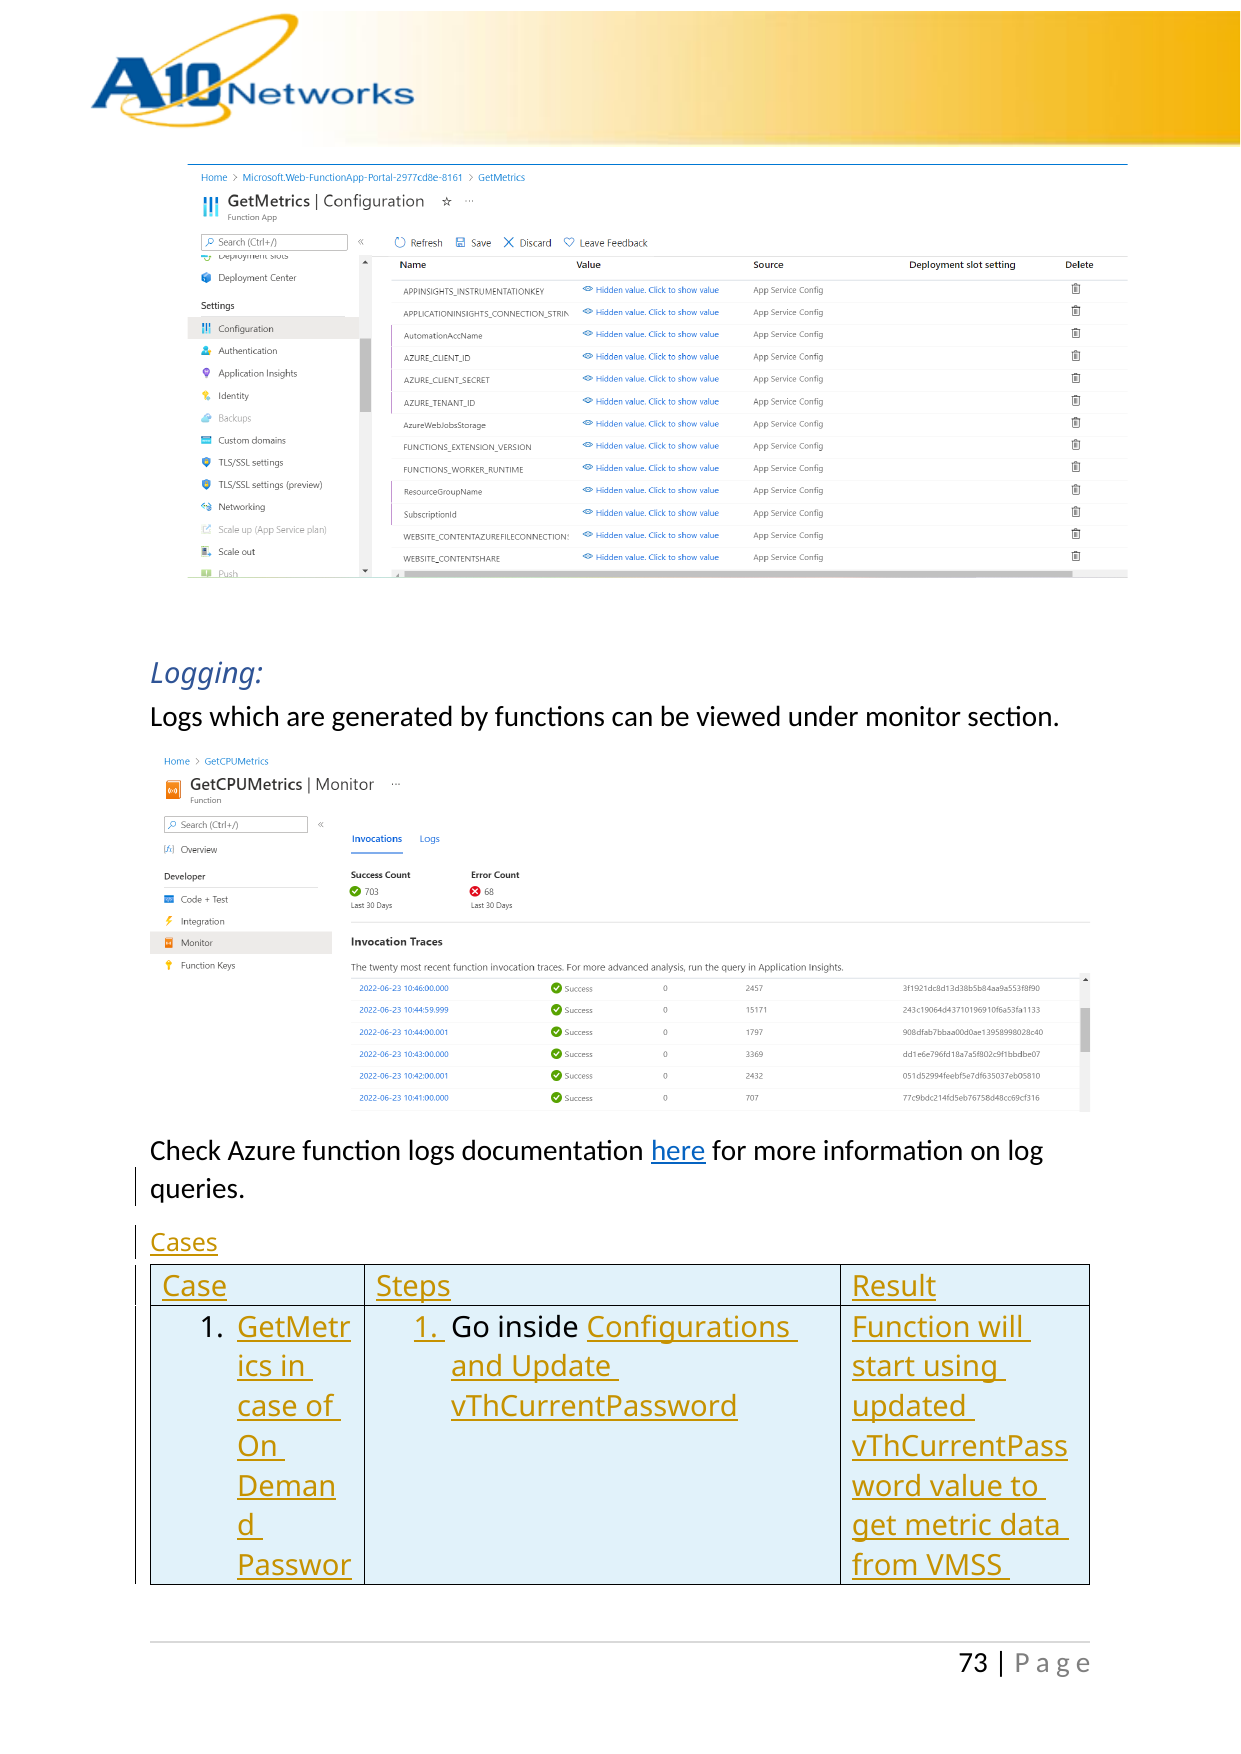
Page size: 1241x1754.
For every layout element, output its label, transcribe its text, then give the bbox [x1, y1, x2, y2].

picture [187, 164, 1128, 578]
text Logs which are generated by functions can be viewed under monitor section. [150, 698, 1090, 733]
text Check Azure function logs documentation here for more information on log queries. [150, 1132, 1090, 1206]
picture [150, 752, 1091, 1112]
picture [0, 11, 1241, 147]
subtitle Logging: [150, 652, 1090, 692]
